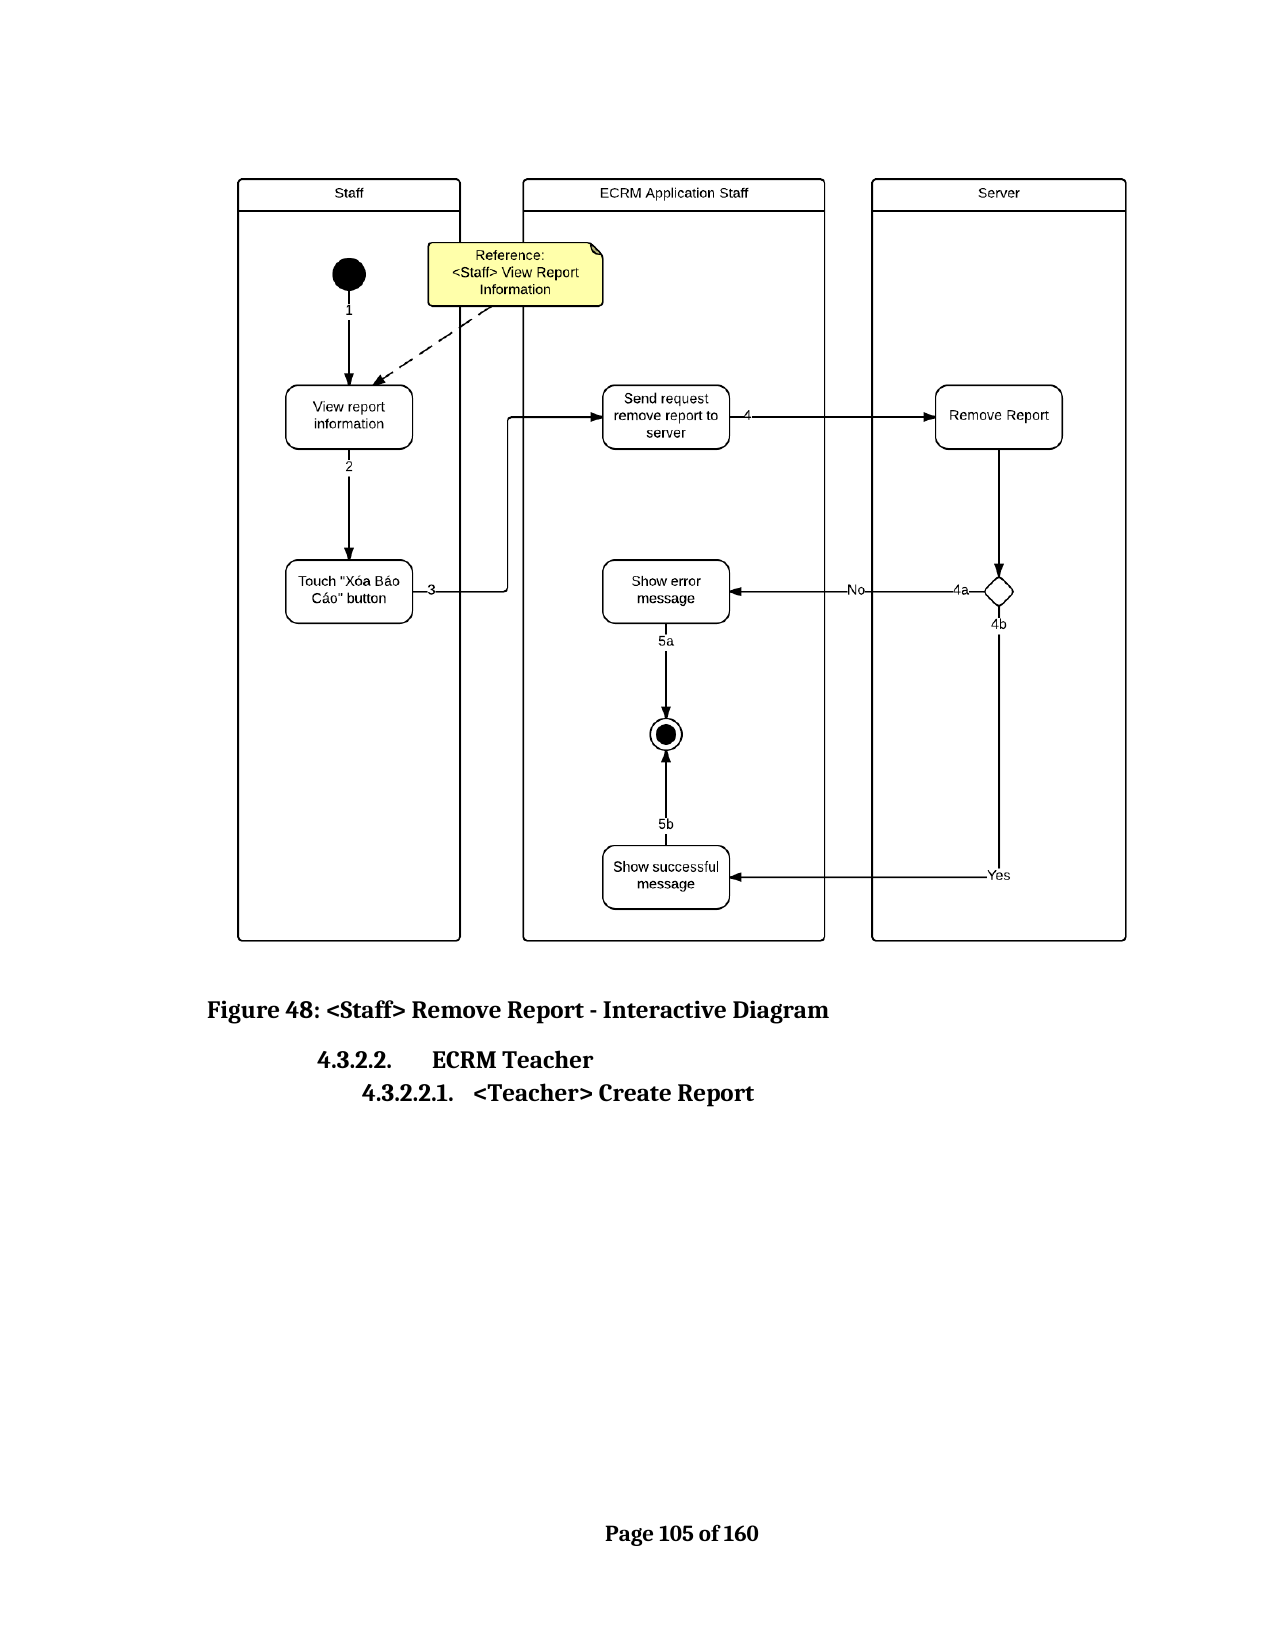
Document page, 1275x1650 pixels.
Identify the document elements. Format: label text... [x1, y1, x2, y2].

picture [206, 147, 1157, 972]
list <Teacher> Create Report [454, 1079, 1157, 1107]
list ECRM Teacher [317, 1046, 1157, 1074]
